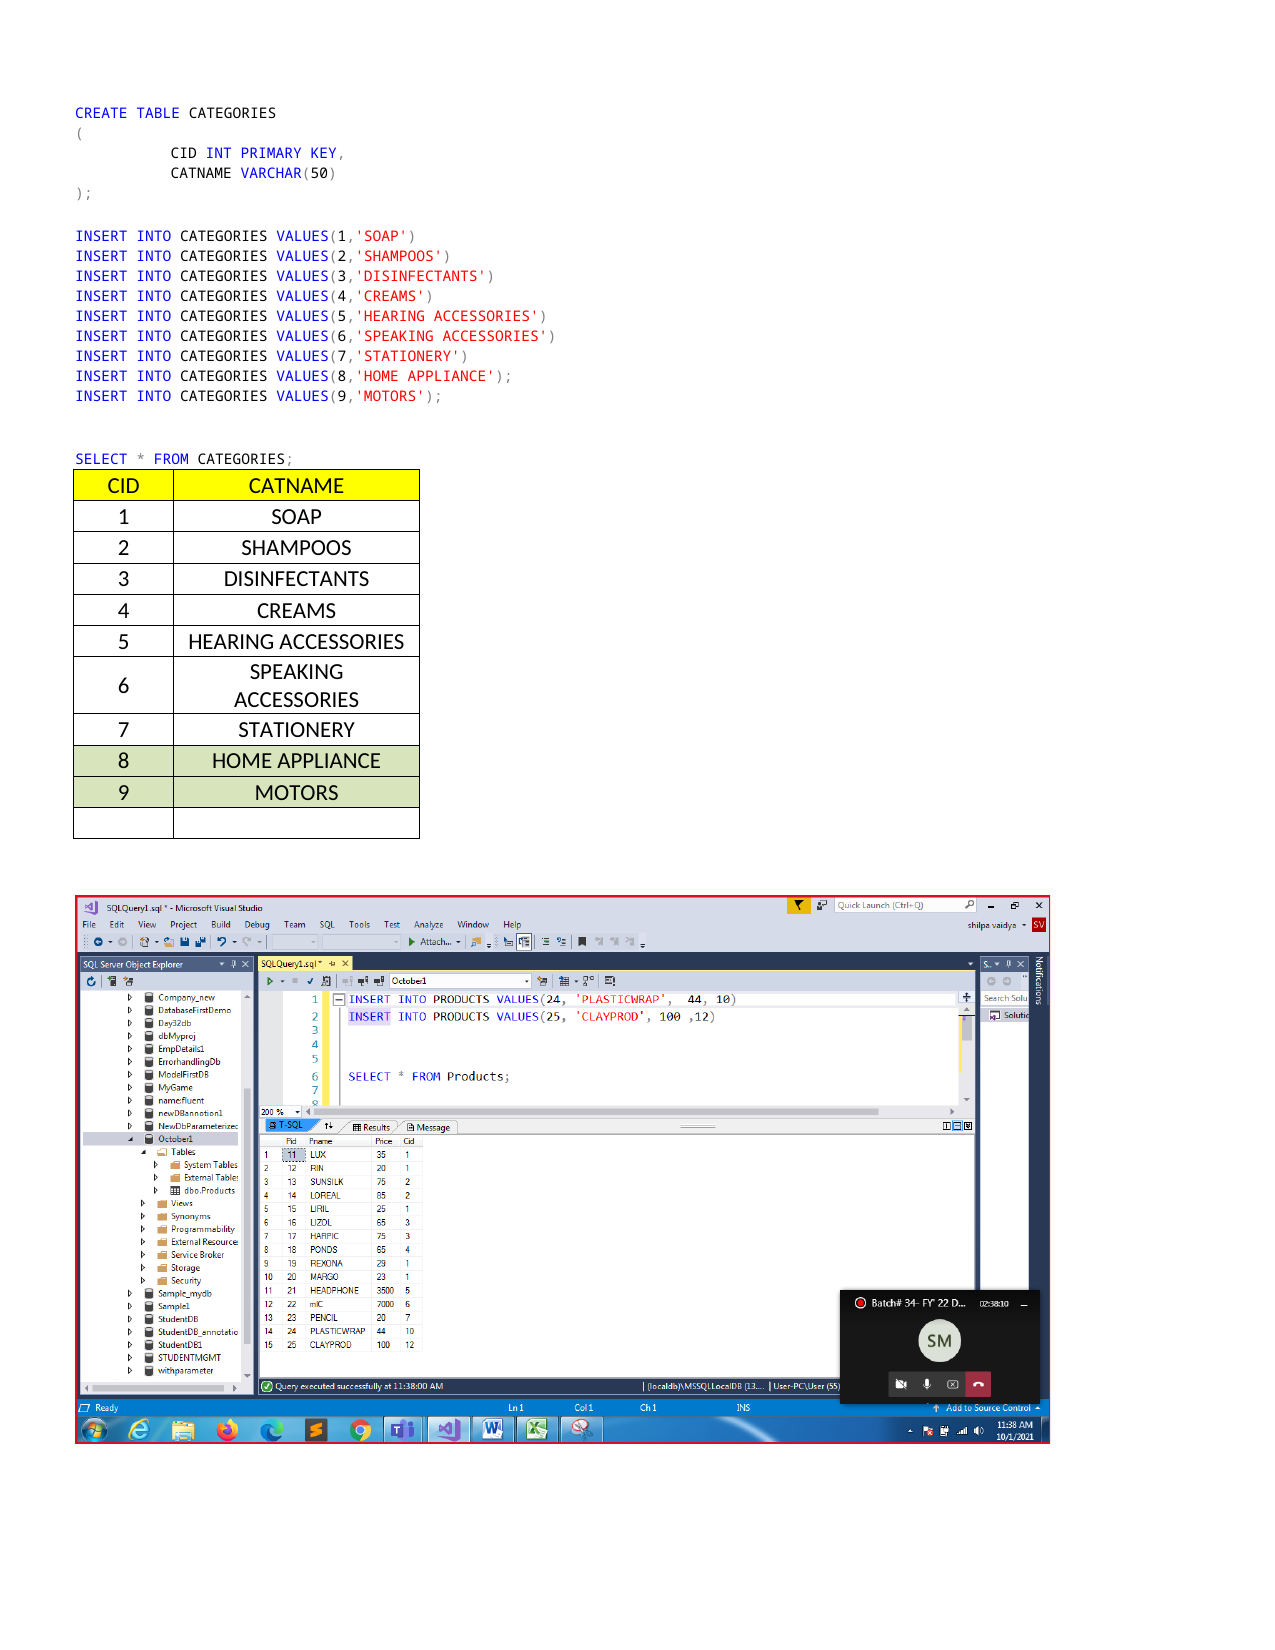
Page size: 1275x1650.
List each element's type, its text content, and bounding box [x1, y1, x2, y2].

text INSERT INTO CATEGORIES VALUES(1,'SOAP') [75, 226, 1200, 246]
text ( [75, 123, 1200, 143]
text CID INT PRIMARY KEY, [75, 143, 1200, 163]
table_cell 5 [74, 626, 173, 656]
text INSERT INTO CATEGORIES VALUES(3,'DISINFECTANTS') [75, 266, 1200, 286]
table_cell 6 [74, 657, 173, 713]
table_cell SOAP [174, 501, 419, 531]
table_cell HEARING ACCESSORIES [174, 626, 419, 656]
table_cell MOTORS [174, 777, 419, 807]
table_cell 2 [74, 532, 173, 562]
text INSERT INTO CATEGORIES VALUES(2,'SHAMPOOS') [75, 246, 1200, 266]
text ); [75, 183, 1200, 202]
table_cell SPEAKING ACCESSORIES [174, 657, 419, 713]
table_cell [74, 808, 173, 838]
table_cell HOME APPLIANCE [174, 746, 419, 776]
text INSERT INTO CATEGORIES VALUES(5,'HEARING ACCESSORIES') [75, 306, 1200, 326]
table_cell 3 [74, 564, 173, 594]
text INSERT INTO CATEGORIES VALUES(6,'SPEAKING ACCESSORIES') [75, 326, 1200, 346]
table_header CATNAME [174, 470, 419, 500]
table_cell 9 [74, 777, 173, 807]
text CATNAME VARCHAR(50) [75, 163, 1200, 183]
table_cell 8 [74, 746, 173, 776]
table_cell CREAMS [174, 595, 419, 625]
table_cell DISINFECTANTS [174, 564, 419, 594]
text INSERT INTO CATEGORIES VALUES(4,'CREAMS') [75, 286, 1200, 306]
table_cell 7 [74, 714, 173, 744]
table_header CID [74, 470, 173, 500]
text INSERT INTO CATEGORIES VALUES(8,'HOME APPLIANCE'); [75, 365, 1200, 385]
table_cell [174, 808, 419, 838]
table_cell 4 [74, 595, 173, 625]
text INSERT INTO CATEGORIES VALUES(9,'MOTORS'); [75, 385, 1200, 405]
table_cell STATIONERY [174, 714, 419, 744]
table_cell SHAMPOOS [174, 532, 419, 562]
text INSERT INTO CATEGORIES VALUES(7,'STATIONERY') [75, 346, 1200, 365]
table_cell 1 [74, 501, 173, 531]
text CREATE TABLE CATEGORIES [75, 103, 1200, 123]
picture [75, 895, 1050, 1444]
text SELECT * FROM CATEGORIES; [75, 449, 1200, 469]
